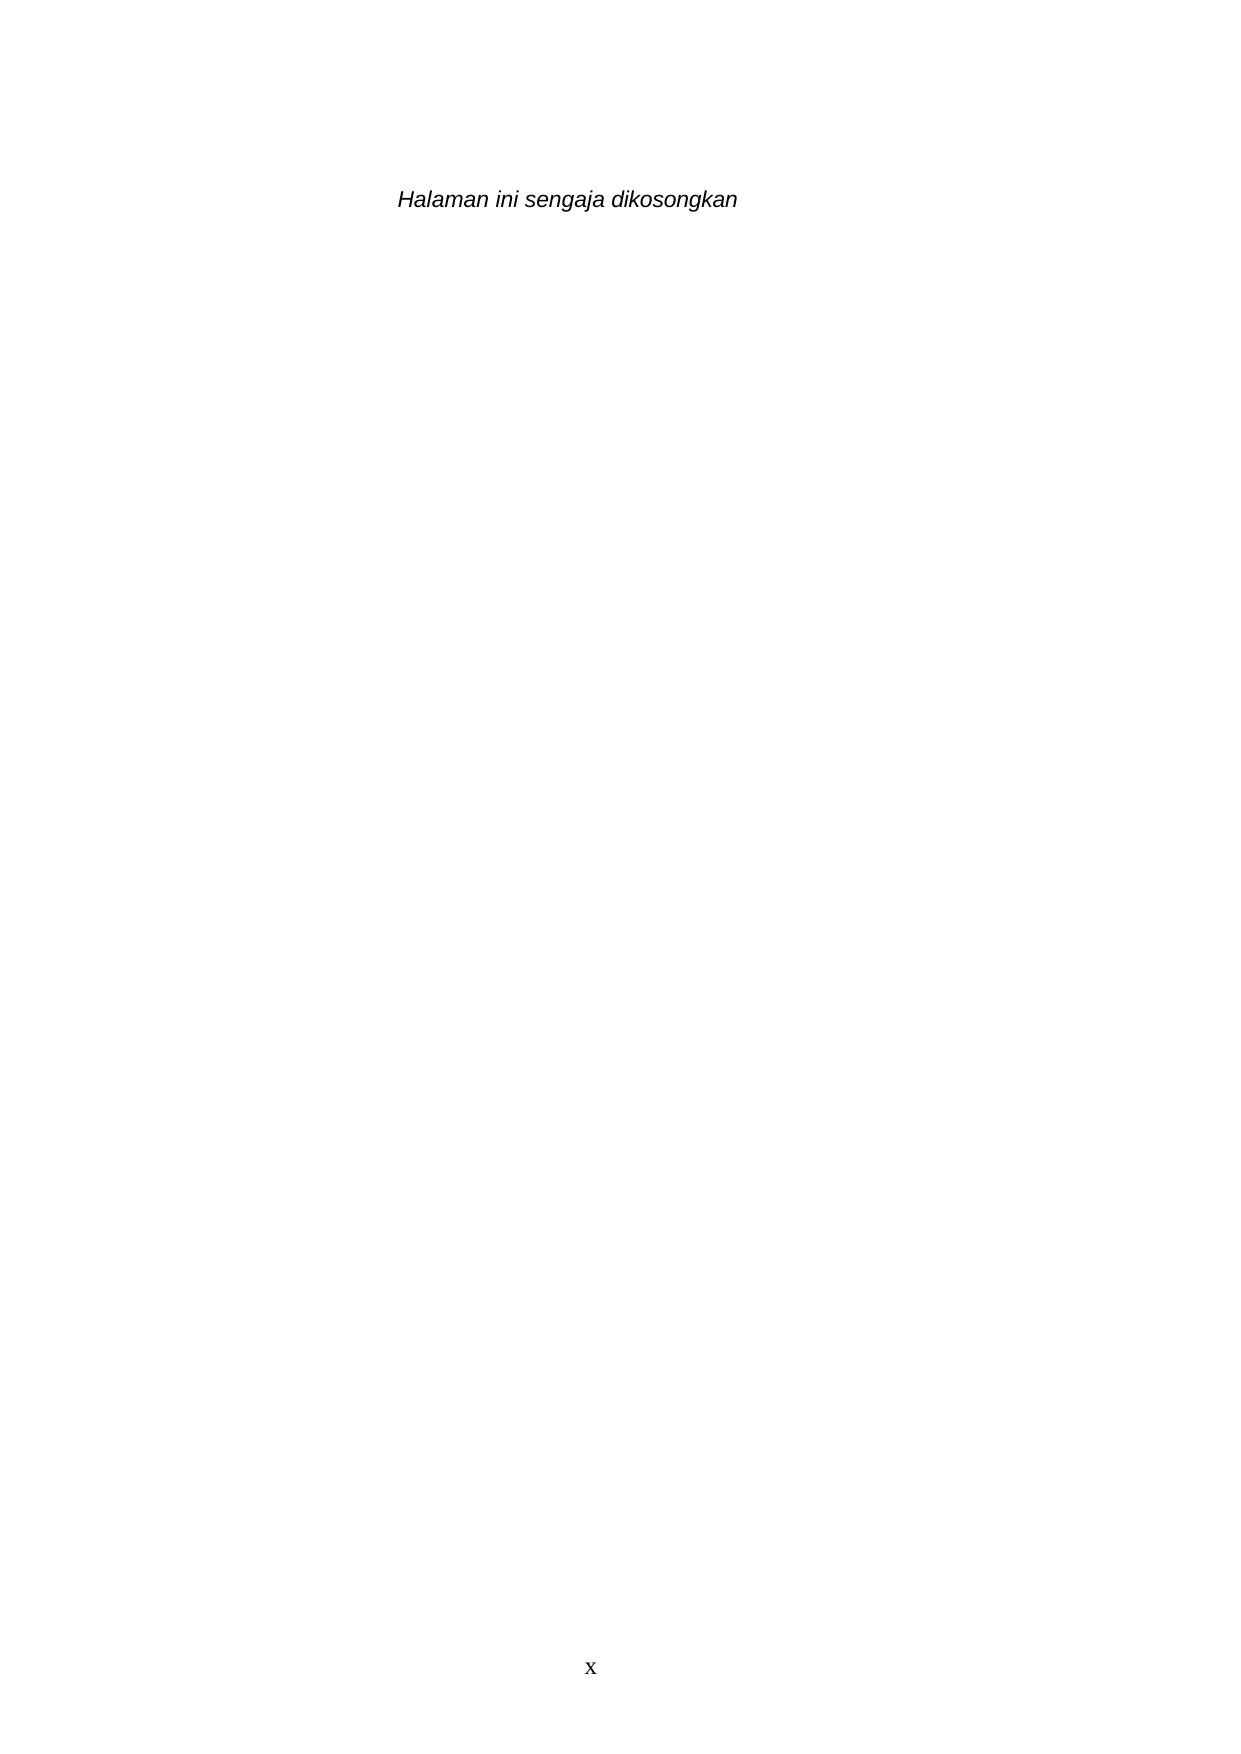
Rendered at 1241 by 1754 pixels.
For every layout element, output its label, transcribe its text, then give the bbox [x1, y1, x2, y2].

text Halaman ini sengaja dikosongkan [177, 186, 960, 212]
